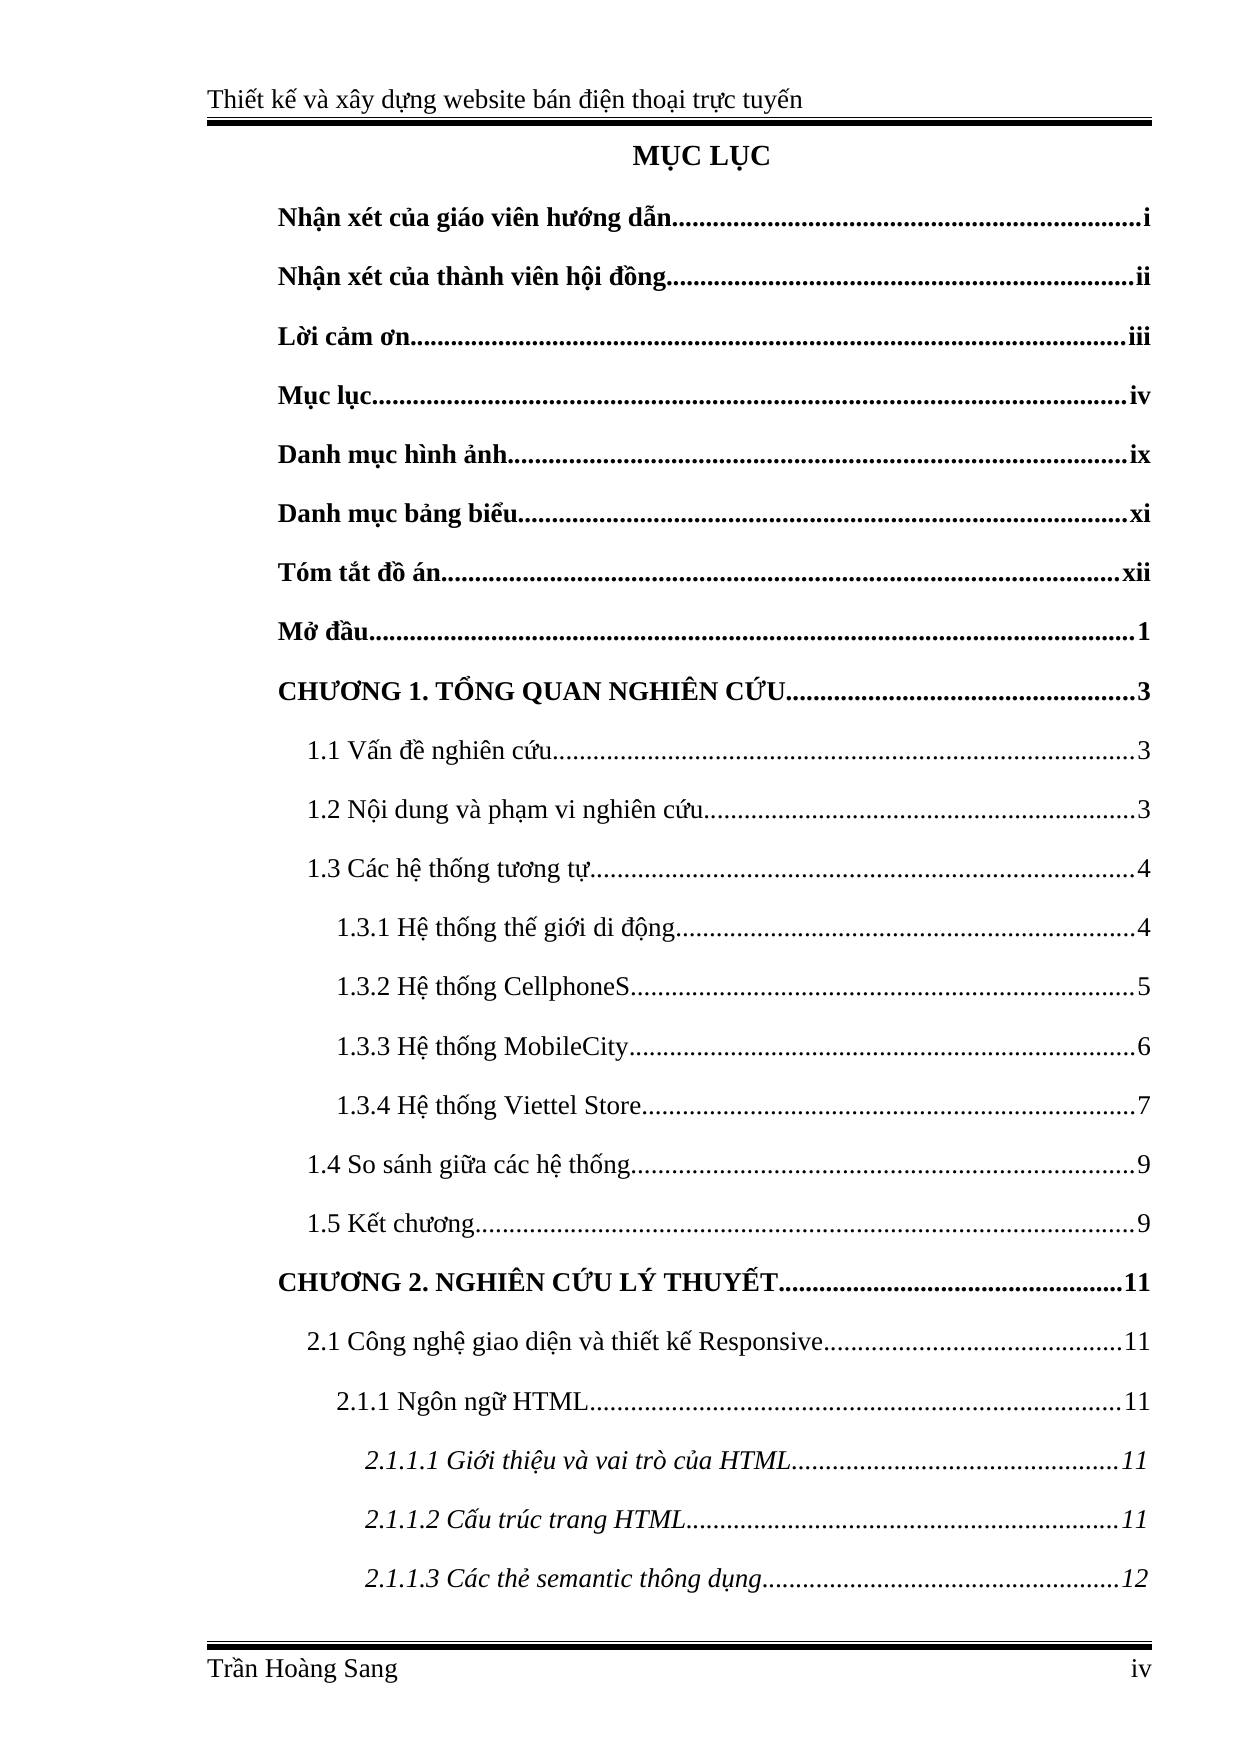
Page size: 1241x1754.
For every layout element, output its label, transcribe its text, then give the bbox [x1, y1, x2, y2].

text 1.2 Nội dung và phạm vi nghiên cứu 3 [236, 793, 1152, 824]
text 1.5 Kết chương 9 [236, 1207, 1152, 1238]
text Danh mục hình ảnh ix [207, 438, 1152, 469]
text 1.3.2 Hệ thống CellphoneS 5 [265, 970, 1152, 1002]
text 2.1.1 Ngôn ngữ HTML 11 [265, 1384, 1152, 1416]
list Mục lục [252, 138, 1152, 172]
text 1.3.3 Hệ thống MobileCity 6 [265, 1029, 1152, 1061]
text 2.1.1.3 Các thẻ semantic thông dụng 12 [294, 1562, 1152, 1593]
text Chương 2. NGHIÊN CỨU LÝ THUYẾT 11 [207, 1266, 1152, 1297]
text Chương 1. TỔNG QUAN NGHIÊN CỨU 3 [207, 674, 1152, 706]
text Tóm tắt đồ án xii [207, 556, 1152, 587]
text 1.1 Vấn đề nghiên cứu 3 [236, 734, 1152, 765]
text 1.3.4 Hệ thống Viettel Store 7 [265, 1089, 1152, 1120]
text Nhận xét của thành viên hội đồng ii [207, 260, 1152, 292]
text Mở đầu 1 [207, 615, 1152, 647]
text Lời cảm ơn iii [207, 319, 1152, 351]
text 2.1.1.1 Giới thiệu và vai trò của HTML 11 [294, 1444, 1152, 1475]
text 1.4 So sánh giữa các hệ thống 9 [236, 1148, 1152, 1179]
text Nhận xét của giáo viên hướng dẫn i [207, 201, 1152, 232]
text Mục lục iv [207, 379, 1152, 410]
text 1.3.1 Hệ thống thế giới di động 4 [265, 911, 1152, 942]
text 1.3 Các hệ thống tương tự 4 [236, 852, 1152, 883]
text Danh mục bảng biểu xi [207, 497, 1152, 528]
text 2.1.1.2 Cấu trúc trang HTML 11 [294, 1503, 1152, 1534]
text 2.1 Công nghệ giao diện và thiết kế Responsive 11 [236, 1325, 1152, 1357]
